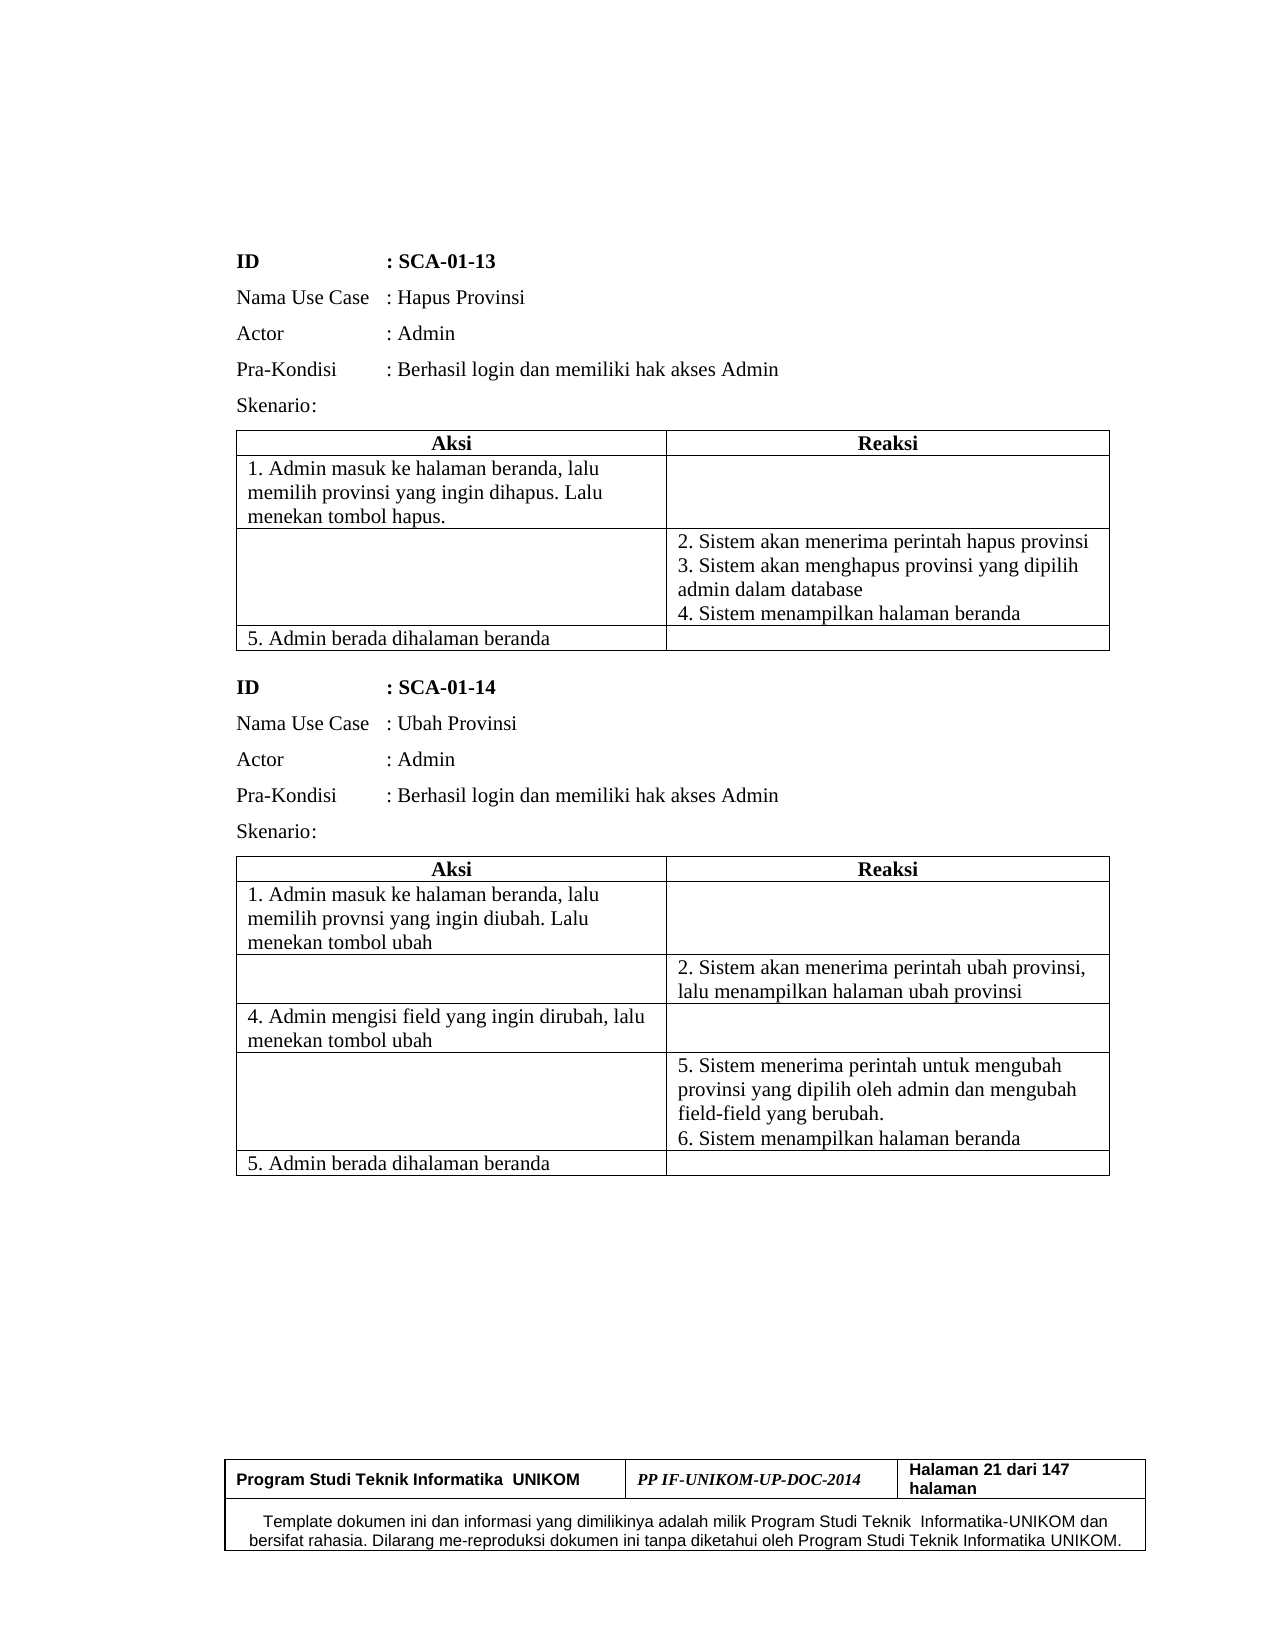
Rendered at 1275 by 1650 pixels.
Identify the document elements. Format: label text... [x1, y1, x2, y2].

table_cell [667, 1151, 1109, 1174]
text ID : SCA-01-13 [236, 249, 1098, 273]
table_cell [667, 626, 1109, 650]
table_cell 1. Admin masuk ke halaman beranda, lalu memilih provinsi yang ingin dihapus. Lalu menekan tombol hapus. [237, 456, 666, 528]
text ID : SCA-01-14 [236, 675, 1098, 699]
text Nama Use Case : Hapus Provinsi [236, 285, 1098, 309]
table_cell [667, 882, 1109, 954]
text Nama Use Case : Ubah Provinsi [236, 711, 1098, 735]
table_cell [667, 456, 1109, 528]
text Skenario : [236, 819, 1098, 843]
table_cell [237, 1053, 666, 1149]
table_cell 5. Sistem menerima perintah untuk mengubah provinsi yang dipilih oleh admin dan mengubah field-field yang berubah. 6. Sistem menampilkan halaman beranda [667, 1053, 1109, 1149]
table_cell 5. Admin berada dihalaman beranda [237, 1151, 666, 1174]
table_header Reaksi [667, 857, 1109, 881]
table_cell [237, 529, 666, 625]
table_cell 4. Admin mengisi field yang ingin dirubah, lalu menekan tombol ubah [237, 1004, 666, 1052]
text Actor : Admin [236, 747, 1098, 771]
table_header Aksi [237, 857, 666, 881]
table_cell [237, 955, 666, 1003]
table_header Reaksi [667, 431, 1109, 454]
table_cell 2. Sistem akan menerima perintah hapus provinsi 3. Sistem akan menghapus provinsi yang dipilih admin dalam database 4. Sistem menampilkan halaman beranda [667, 529, 1109, 625]
table_cell [667, 1004, 1109, 1052]
table_header Aksi [237, 431, 666, 454]
text Pra-Kondisi : Berhasil login dan memiliki hak akses Admin [236, 357, 1098, 381]
text Skenario : [236, 393, 1098, 417]
text Actor : Admin [236, 321, 1098, 345]
table_cell 1. Admin masuk ke halaman beranda, lalu memilih provnsi yang ingin diubah. Lalu menekan tombol ubah [237, 882, 666, 954]
table_cell 5. Admin berada dihalaman beranda [237, 626, 666, 650]
text Pra-Kondisi : Berhasil login dan memiliki hak akses Admin [236, 783, 1098, 807]
table_cell 2. Sistem akan menerima perintah ubah provinsi, lalu menampilkan halaman ubah provinsi [667, 955, 1109, 1003]
